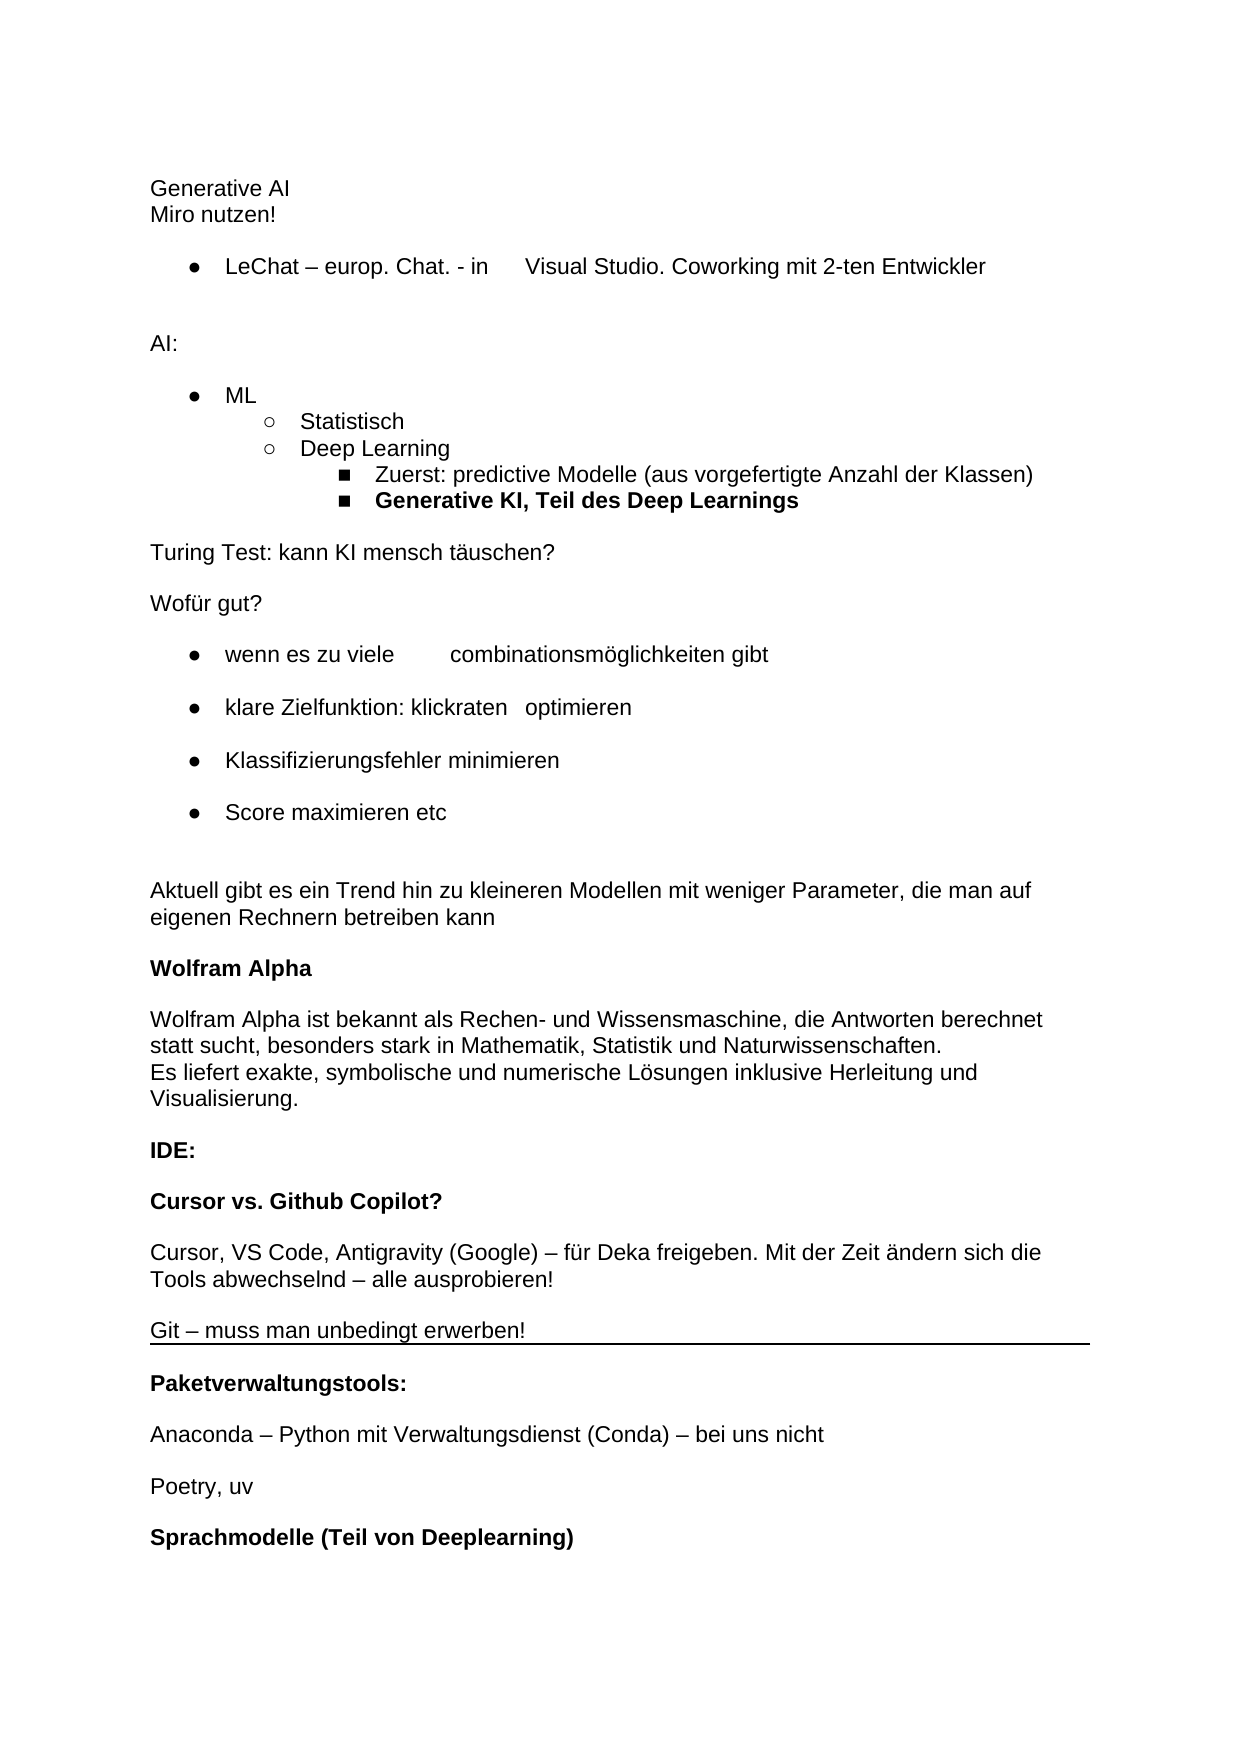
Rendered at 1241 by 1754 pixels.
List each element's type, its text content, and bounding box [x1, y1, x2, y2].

text Git – muss man unbedingt erwerben! [150, 1317, 1090, 1343]
list Deep Learning [262, 434, 1090, 461]
text Anaconda – Python mit Verwaltungsdienst (Conda) – bei uns nicht [150, 1421, 1090, 1448]
list Statistisch [262, 408, 1090, 434]
list klare Zielfunktion: klickraten optimieren [187, 694, 1090, 747]
list LeChat – europ. Chat. - in Visual Studio. Coworking mit 2-ten Entwickler [187, 253, 1090, 305]
text Turing Test: kann KI mensch täuschen? [150, 538, 1090, 565]
text Wolfram Alpha [150, 955, 1090, 981]
text AI: [150, 330, 1090, 357]
list Klassifizierungsfehler minimieren [187, 747, 1090, 799]
text Cursor, VS Code, Antigravity (Google) – für Deka freigeben. Mit der Zeit ändern sich die Tools abwechselnd – alle ausprobieren! [150, 1239, 1090, 1292]
list ML [187, 382, 1090, 408]
text Aktuell gibt es ein Trend hin zu kleineren Modellen mit weniger Parameter, die man auf eigenen Rechnern betreiben kann [150, 877, 1090, 930]
text Wofür gut? [150, 590, 1090, 616]
text Generative AI Miro nutzen! [150, 175, 1090, 228]
text Wolfram Alpha ist bekannt als Rechen- und Wissensmaschine, die Antworten berechnet statt sucht, besonders stark in Mathematik, Statistik und Naturwissenschaften. Es liefert exakte, symbolische und numerische Lösungen inklusive Herleitung und Visualisierung. [150, 1006, 1090, 1112]
list wenn es zu viele combinationsmöglichkeiten gibt [187, 641, 1090, 694]
list Zuerst: predictive Modelle (aus vorgefertigte Anzahl der Klassen) [337, 461, 1090, 487]
text Paketverwaltungstools: [150, 1370, 1090, 1396]
list Generative KI, Teil des Deep Learnings [337, 487, 1090, 513]
text IDE: [150, 1137, 1090, 1163]
list Score maximieren etc [187, 799, 1090, 852]
text Cursor vs. Github Copilot? [150, 1188, 1090, 1214]
text Poetry, uv [150, 1473, 1090, 1499]
text Sprachmodelle (Teil von Deeplearning) [150, 1524, 1090, 1550]
